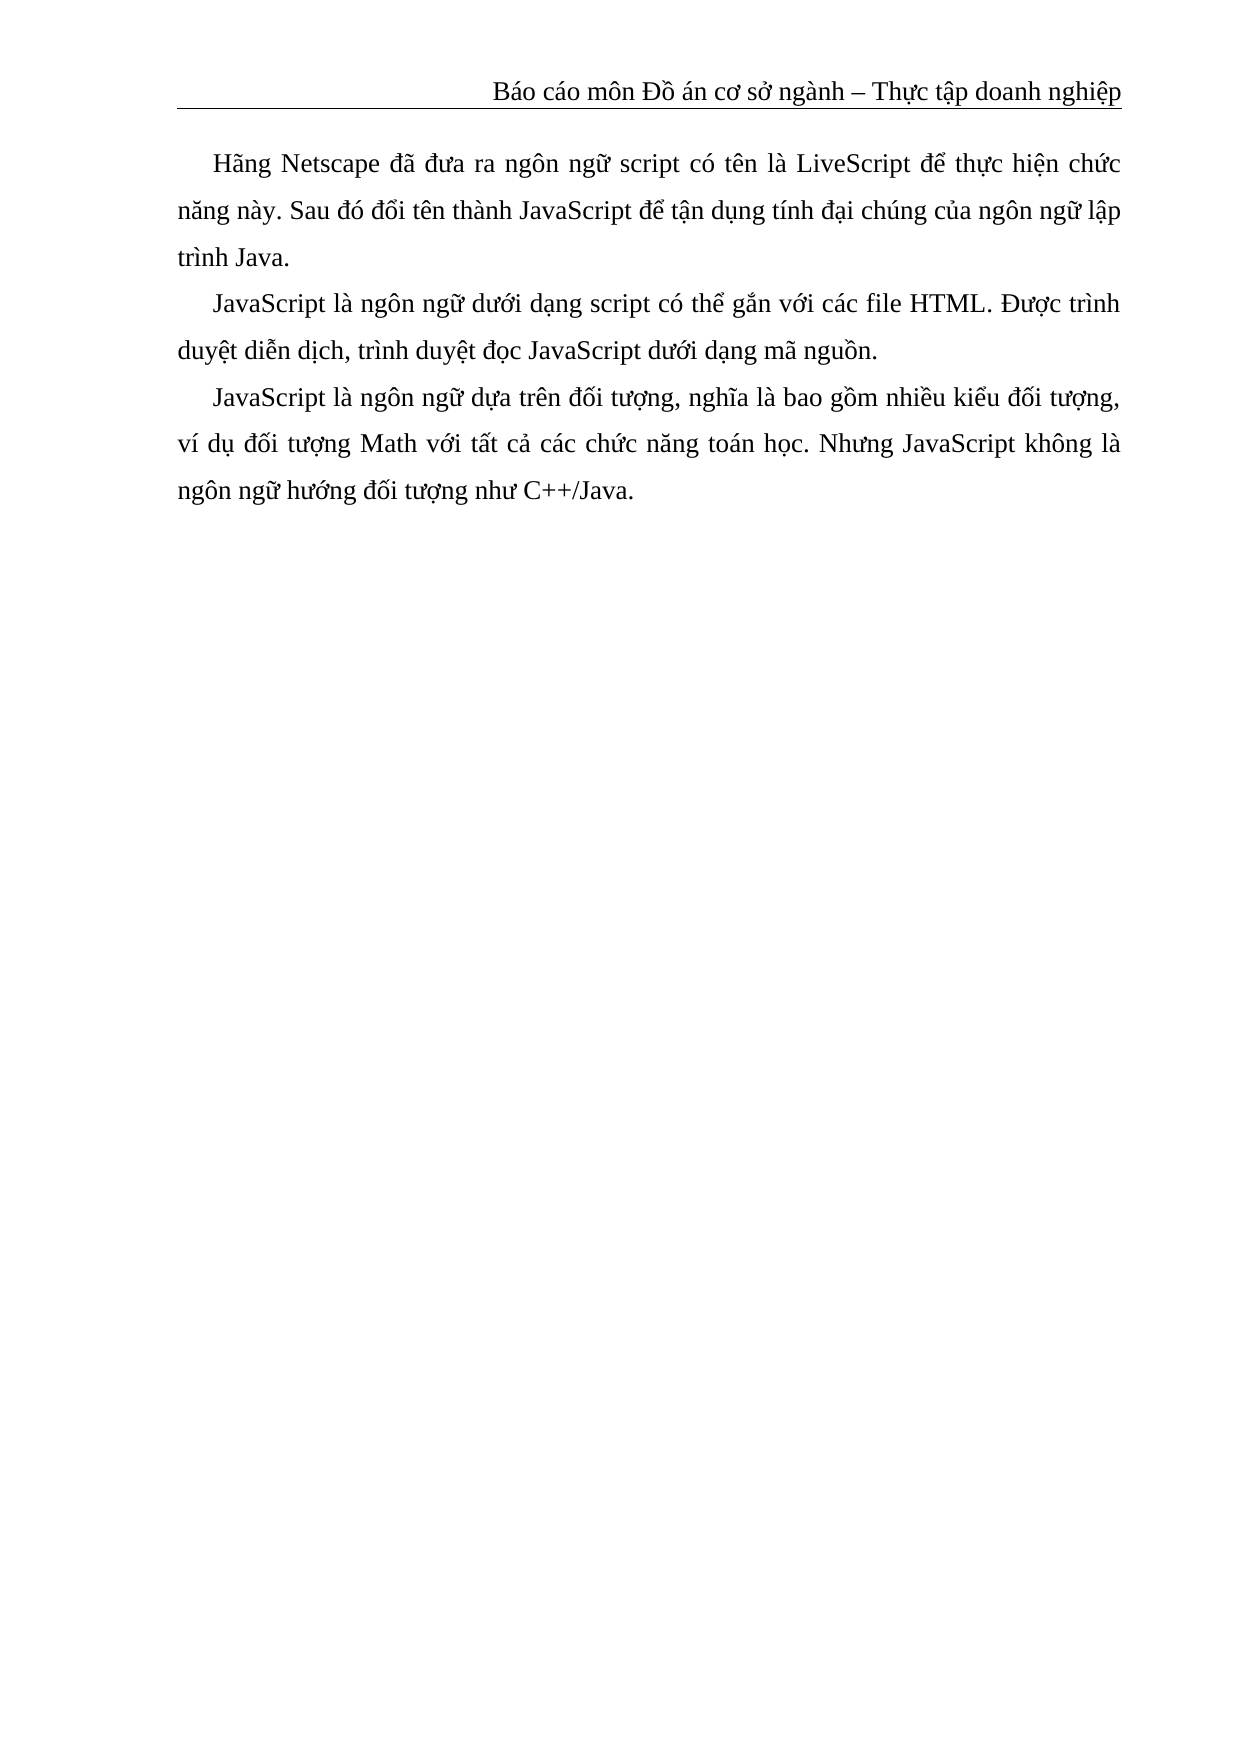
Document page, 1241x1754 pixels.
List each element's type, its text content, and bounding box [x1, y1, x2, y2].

list JavaScript là ngôn ngữ dưới dạng script có thể gắn với các file HTML. Được trình duyệt diễn dịch, trình duyệt đọc JavaScript dưới dạng mã nguồn. [177, 288, 1122, 365]
list Hãng Netscape đã đưa ra ngôn ngữ script có tên là LiveScript để thực hiện chức năng này. Sau đó đổi tên thành JavaScript để tận dụng tính đại chúng của ngôn ngữ lập trình Java. [177, 148, 1122, 272]
list JavaScript là ngôn ngữ dựa trên đối tượng, nghĩa là bao gồm nhiều kiểu đối tượng, ví dụ đối tượng Math với tất cả các chức năng toán học. Nhưng JavaScript không là ngôn ngữ hướng đối tượng như C++/Java. [177, 381, 1122, 505]
